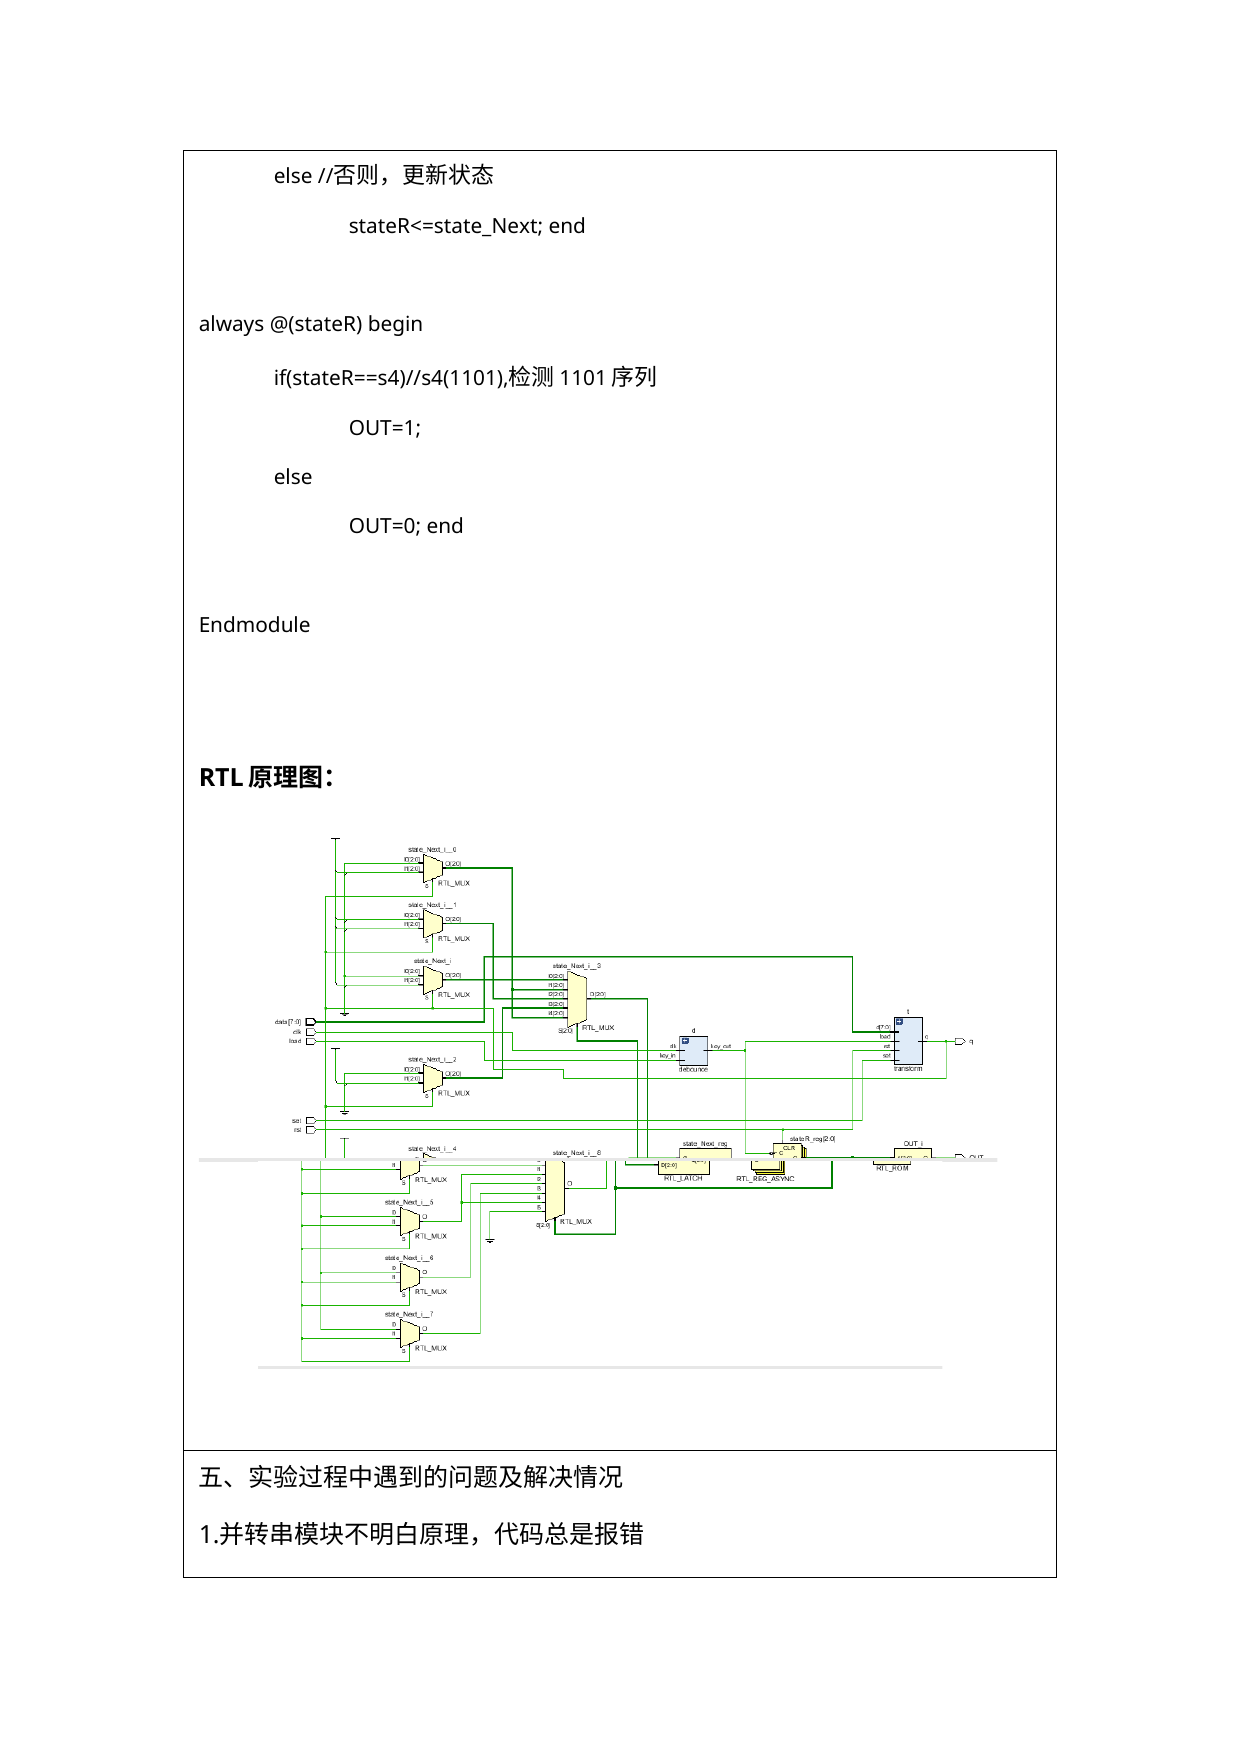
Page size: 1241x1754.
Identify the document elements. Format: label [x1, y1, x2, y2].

table_cell [184, 151, 1056, 1450]
table_cell [184, 1451, 1056, 1577]
picture [198, 815, 998, 1369]
